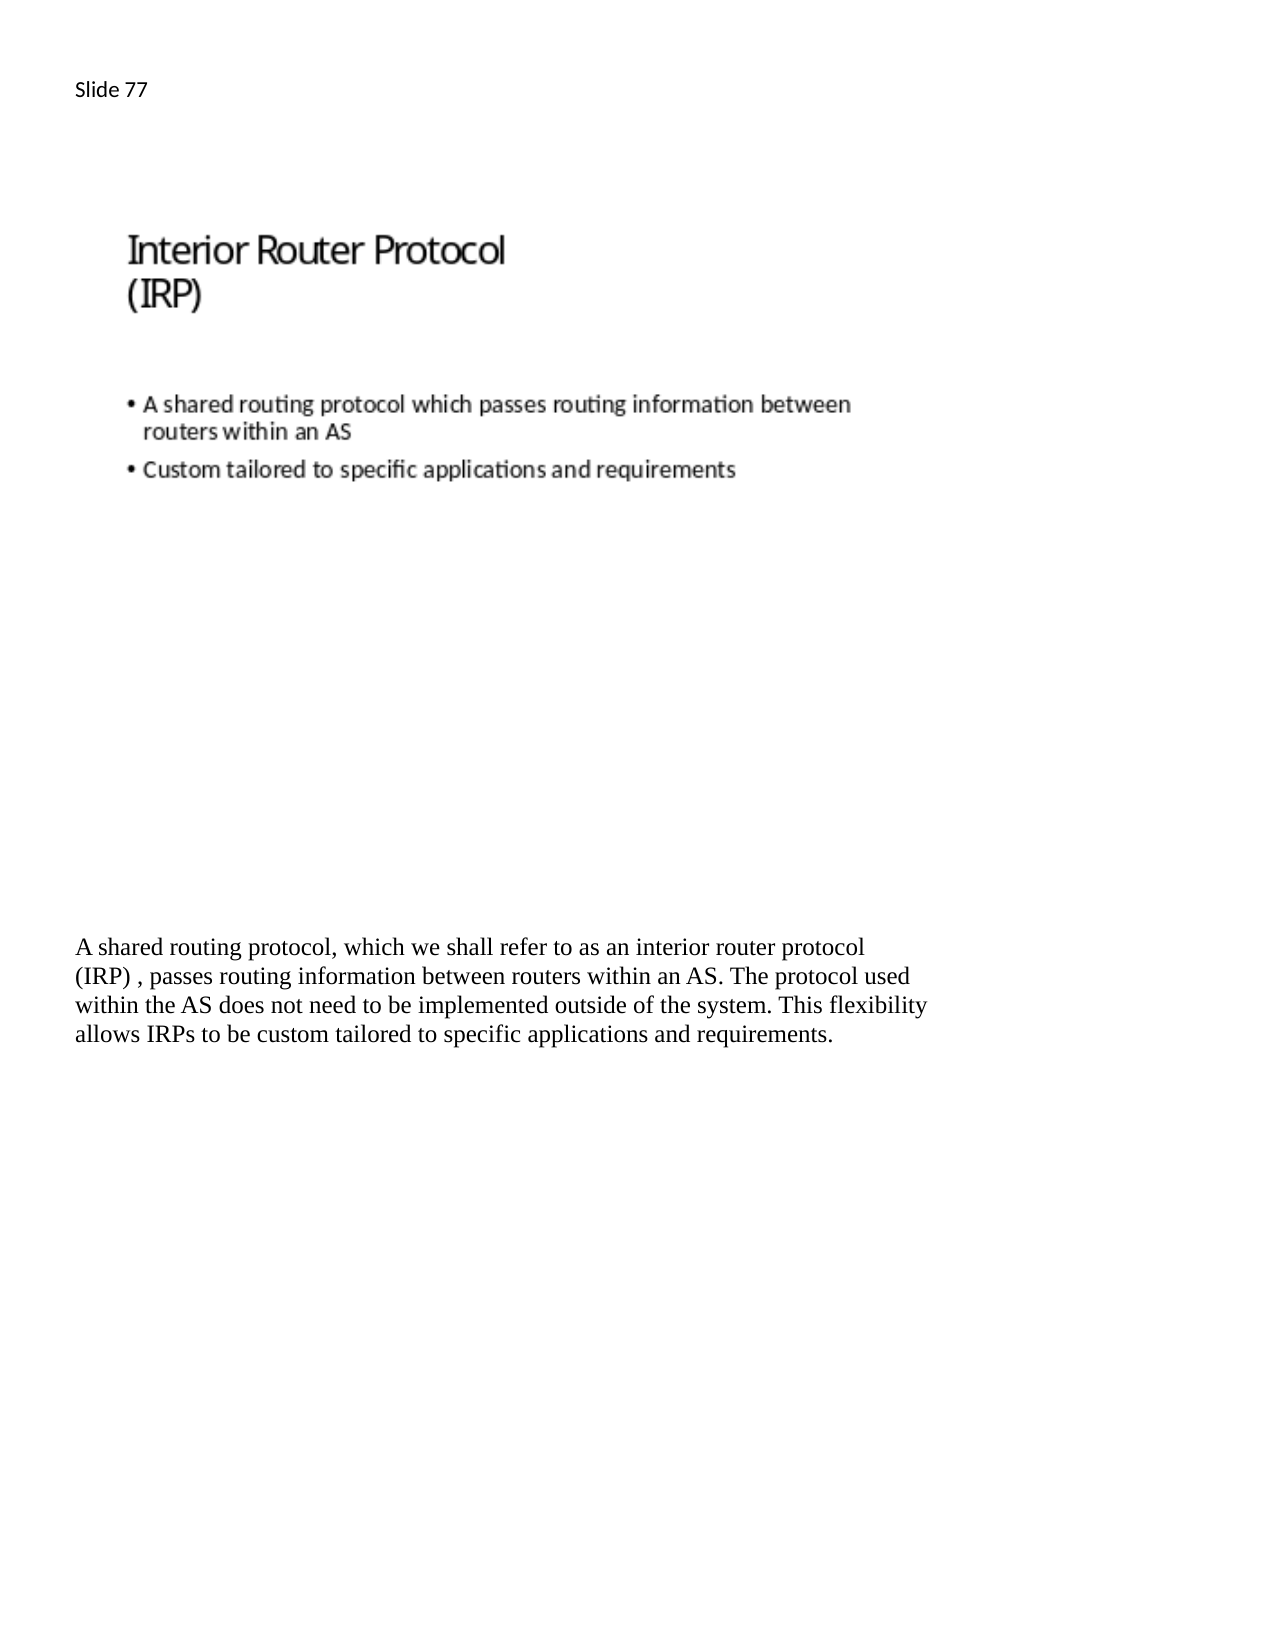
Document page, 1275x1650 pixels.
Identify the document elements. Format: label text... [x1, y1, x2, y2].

text within the AS does not need to be implemented outside of the system. This flexibility [75, 990, 1200, 1019]
text allows IRPs to be custom tailored to specific applications and requirements. [75, 1019, 1200, 1047]
text A shared routing protocol, which we shall refer to as an interior router protocol [75, 932, 1200, 961]
text Slide 77 [75, 75, 1200, 103]
text (IRP) , passes routing information between routers within an AS. The protocol used [75, 961, 1200, 990]
